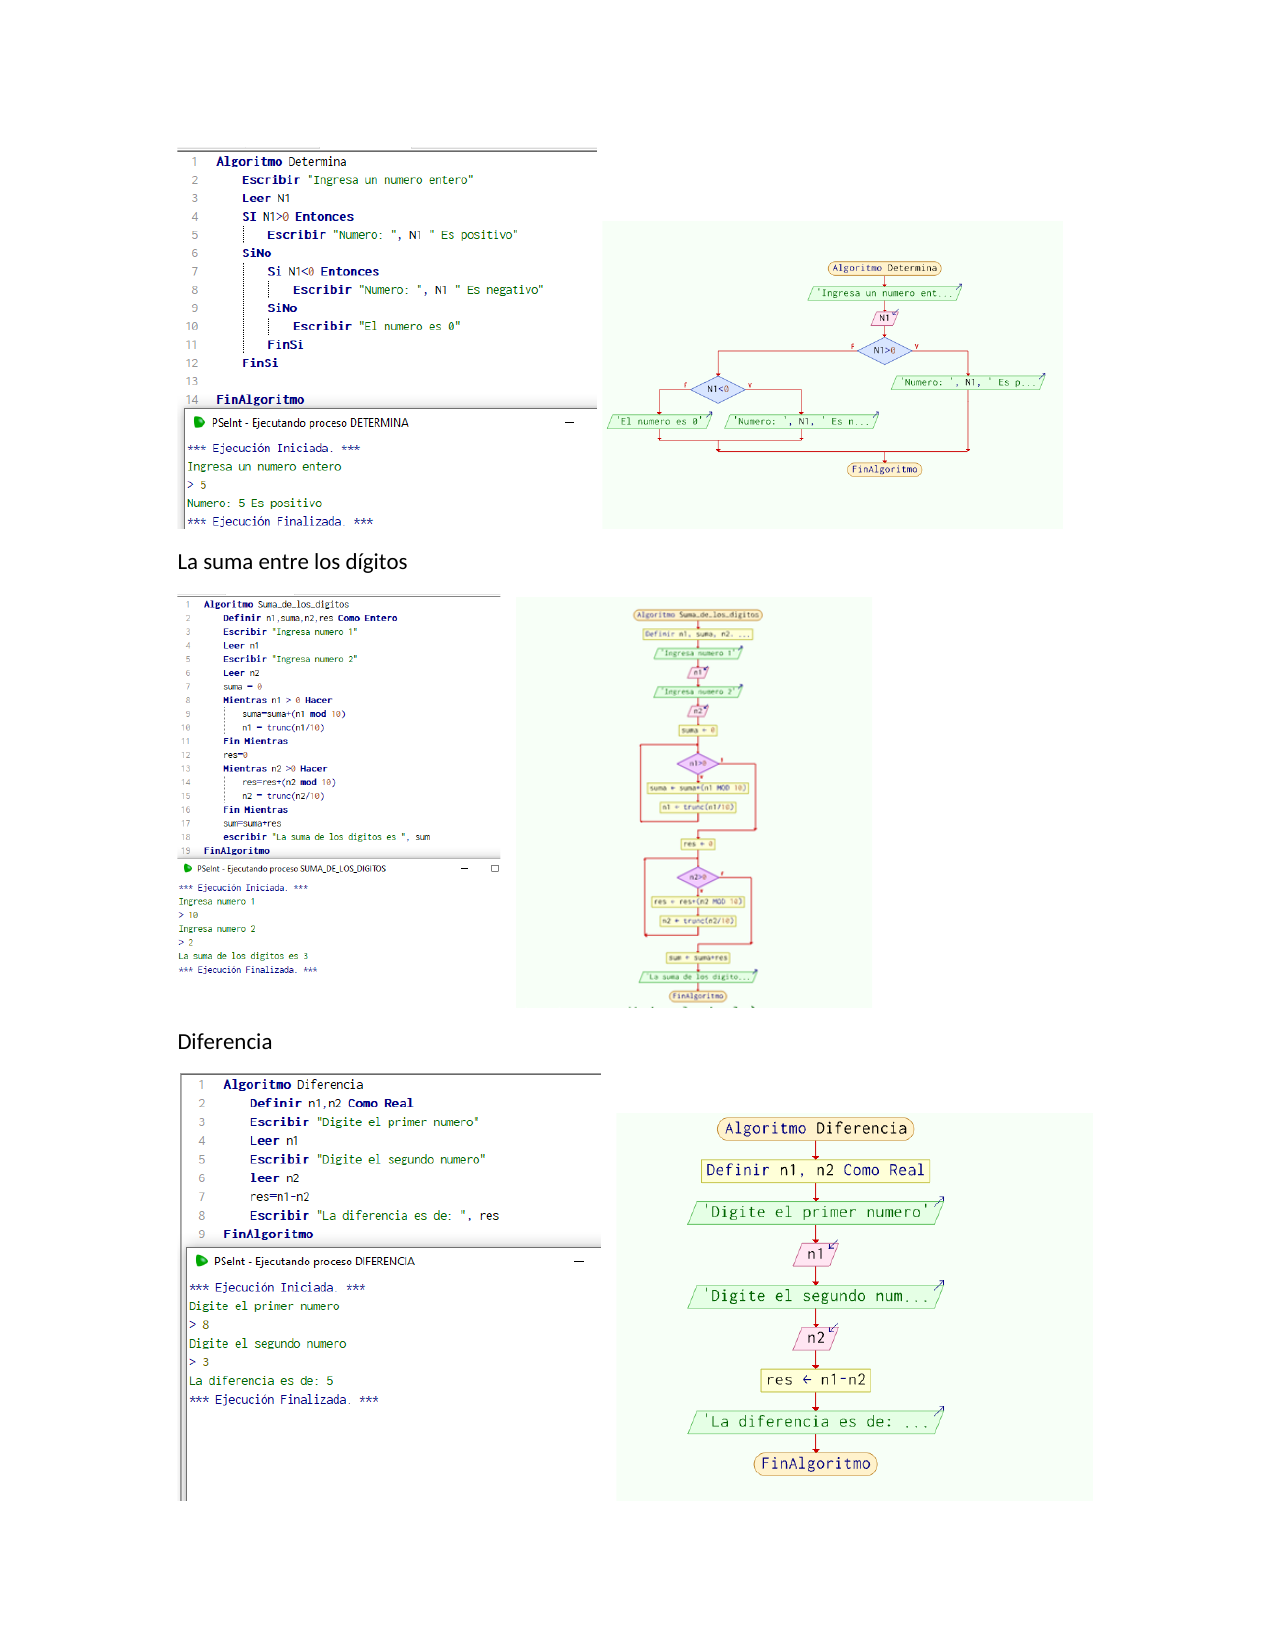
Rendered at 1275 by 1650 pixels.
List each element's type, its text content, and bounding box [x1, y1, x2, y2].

text Diferencia [177, 1027, 1098, 1055]
picture [602, 221, 1063, 529]
picture [177, 594, 501, 1008]
picture [177, 147, 597, 529]
picture [177, 1073, 601, 1501]
picture [516, 597, 873, 1008]
picture [616, 1113, 1093, 1501]
text La suma entre los dígitos [177, 547, 1098, 576]
